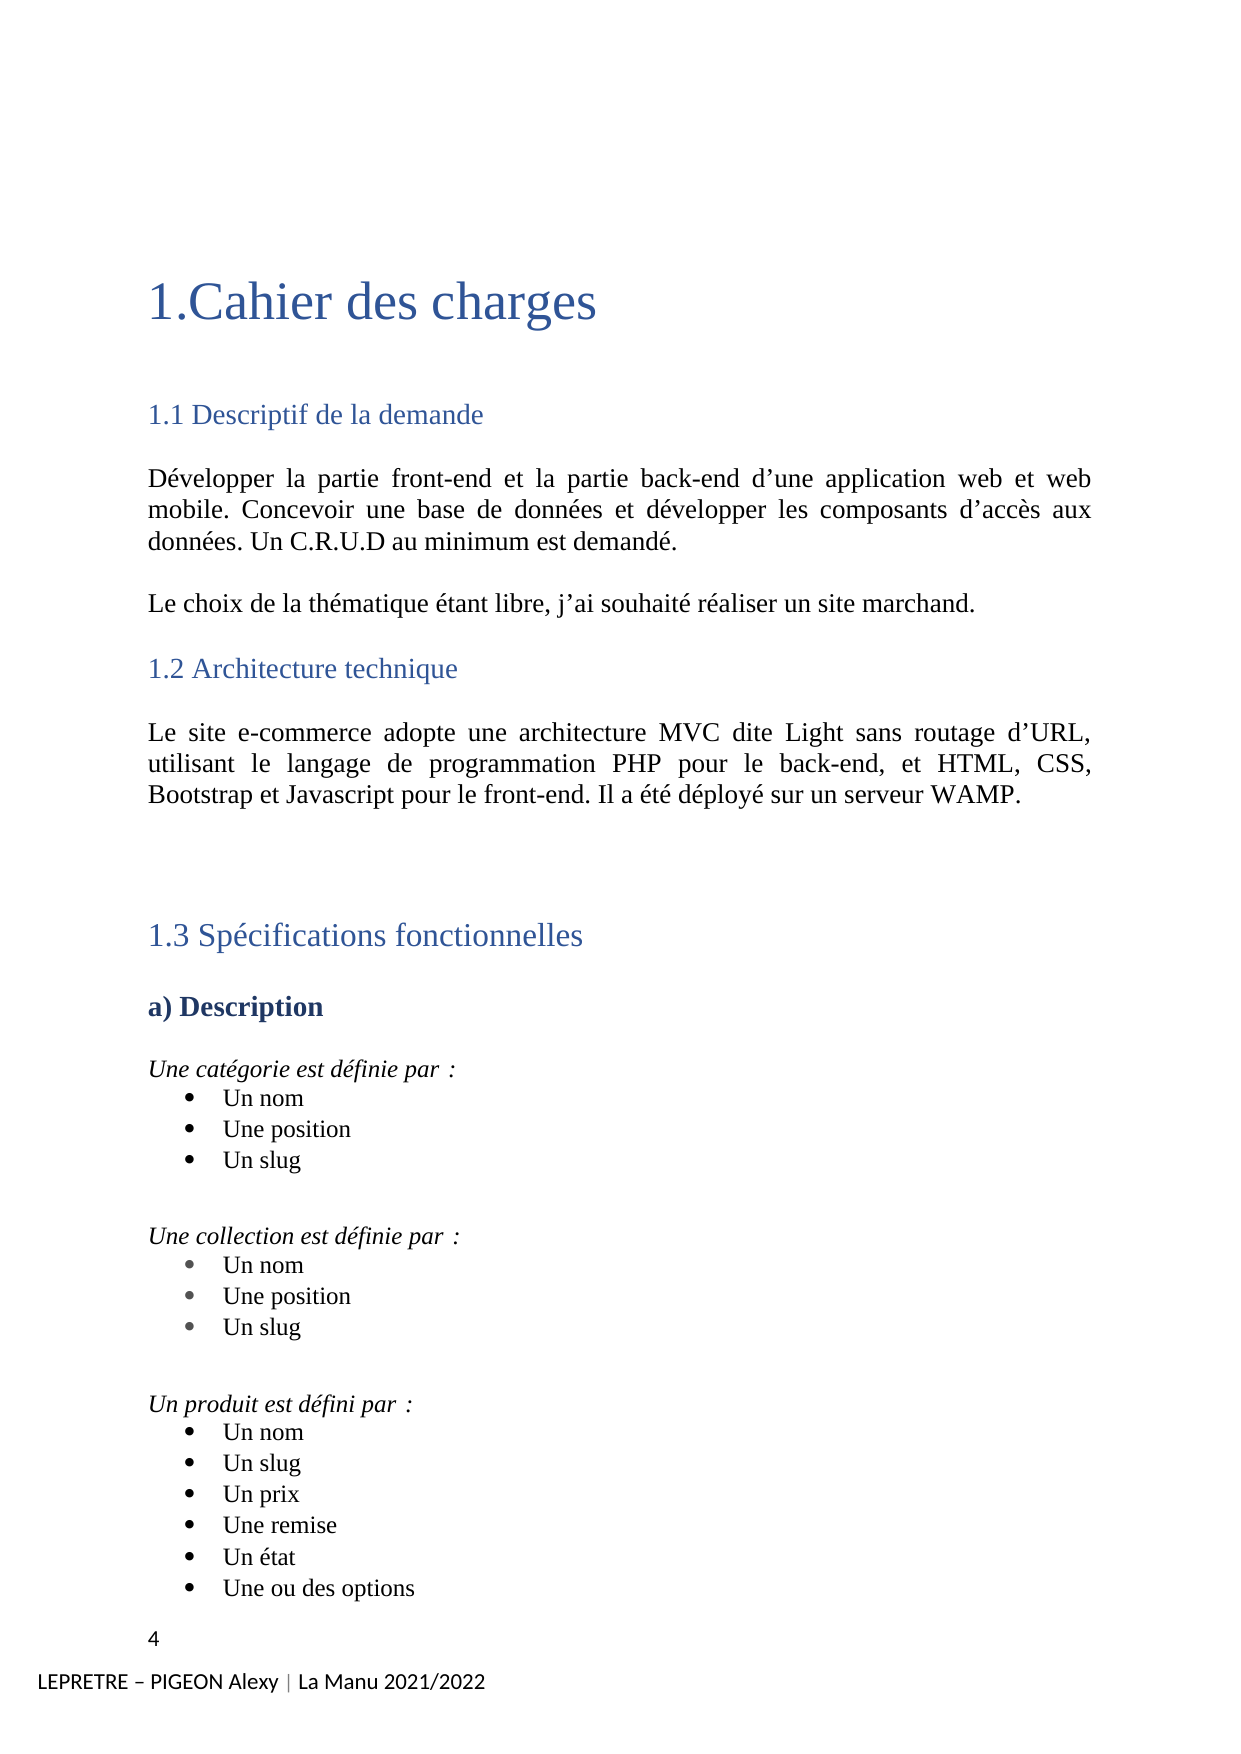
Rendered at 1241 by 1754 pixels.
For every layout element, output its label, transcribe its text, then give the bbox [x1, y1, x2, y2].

subtitle 1.Cahier des charges [148, 268, 1093, 331]
text Le site e-commerce adopte une architecture MVC dite Light sans routage d’URL, utilisant le langage de programmation PHP pour le back-end, et HTML, CSS, Bootstrap et Javascript pour le front-end. Il a été déployé sur un serveur WAMP. [148, 716, 1093, 809]
subtitle a) Description [148, 989, 1093, 1023]
subtitle 1.1 Descriptif de la demande [148, 397, 1093, 431]
list Un nom [185, 1417, 1093, 1446]
text Développer la partie front-end et la partie back-end d’une application web et web mobile. Concevoir une base de données et développer les composants d’accès aux données. Un C.R.U.D au minimum est demandé. [148, 462, 1093, 556]
list Une position [185, 1114, 1093, 1143]
list Un nom [185, 1083, 1093, 1112]
list Une remise [185, 1511, 1093, 1539]
list Un slug [185, 1312, 1093, 1341]
subtitle 1.3 Spécifications fonctionnelles [148, 915, 1093, 953]
text Le choix de la thématique étant libre, j’ai souhaité réaliser un site marchand. [148, 587, 1093, 618]
list Un état [185, 1542, 1093, 1570]
subtitle 1.2 Architecture technique [148, 651, 1093, 684]
list Une ou des options [185, 1573, 1093, 1601]
list Un nom [185, 1250, 1093, 1279]
text Une collection est définie par : [148, 1221, 1093, 1250]
list Un prix [185, 1479, 1093, 1508]
list Une position [185, 1281, 1093, 1310]
list Un slug [185, 1448, 1093, 1477]
list Un slug [185, 1145, 1093, 1174]
text Un produit est défini par : [148, 1389, 1093, 1417]
text Une catégorie est définie par : [148, 1054, 1093, 1083]
